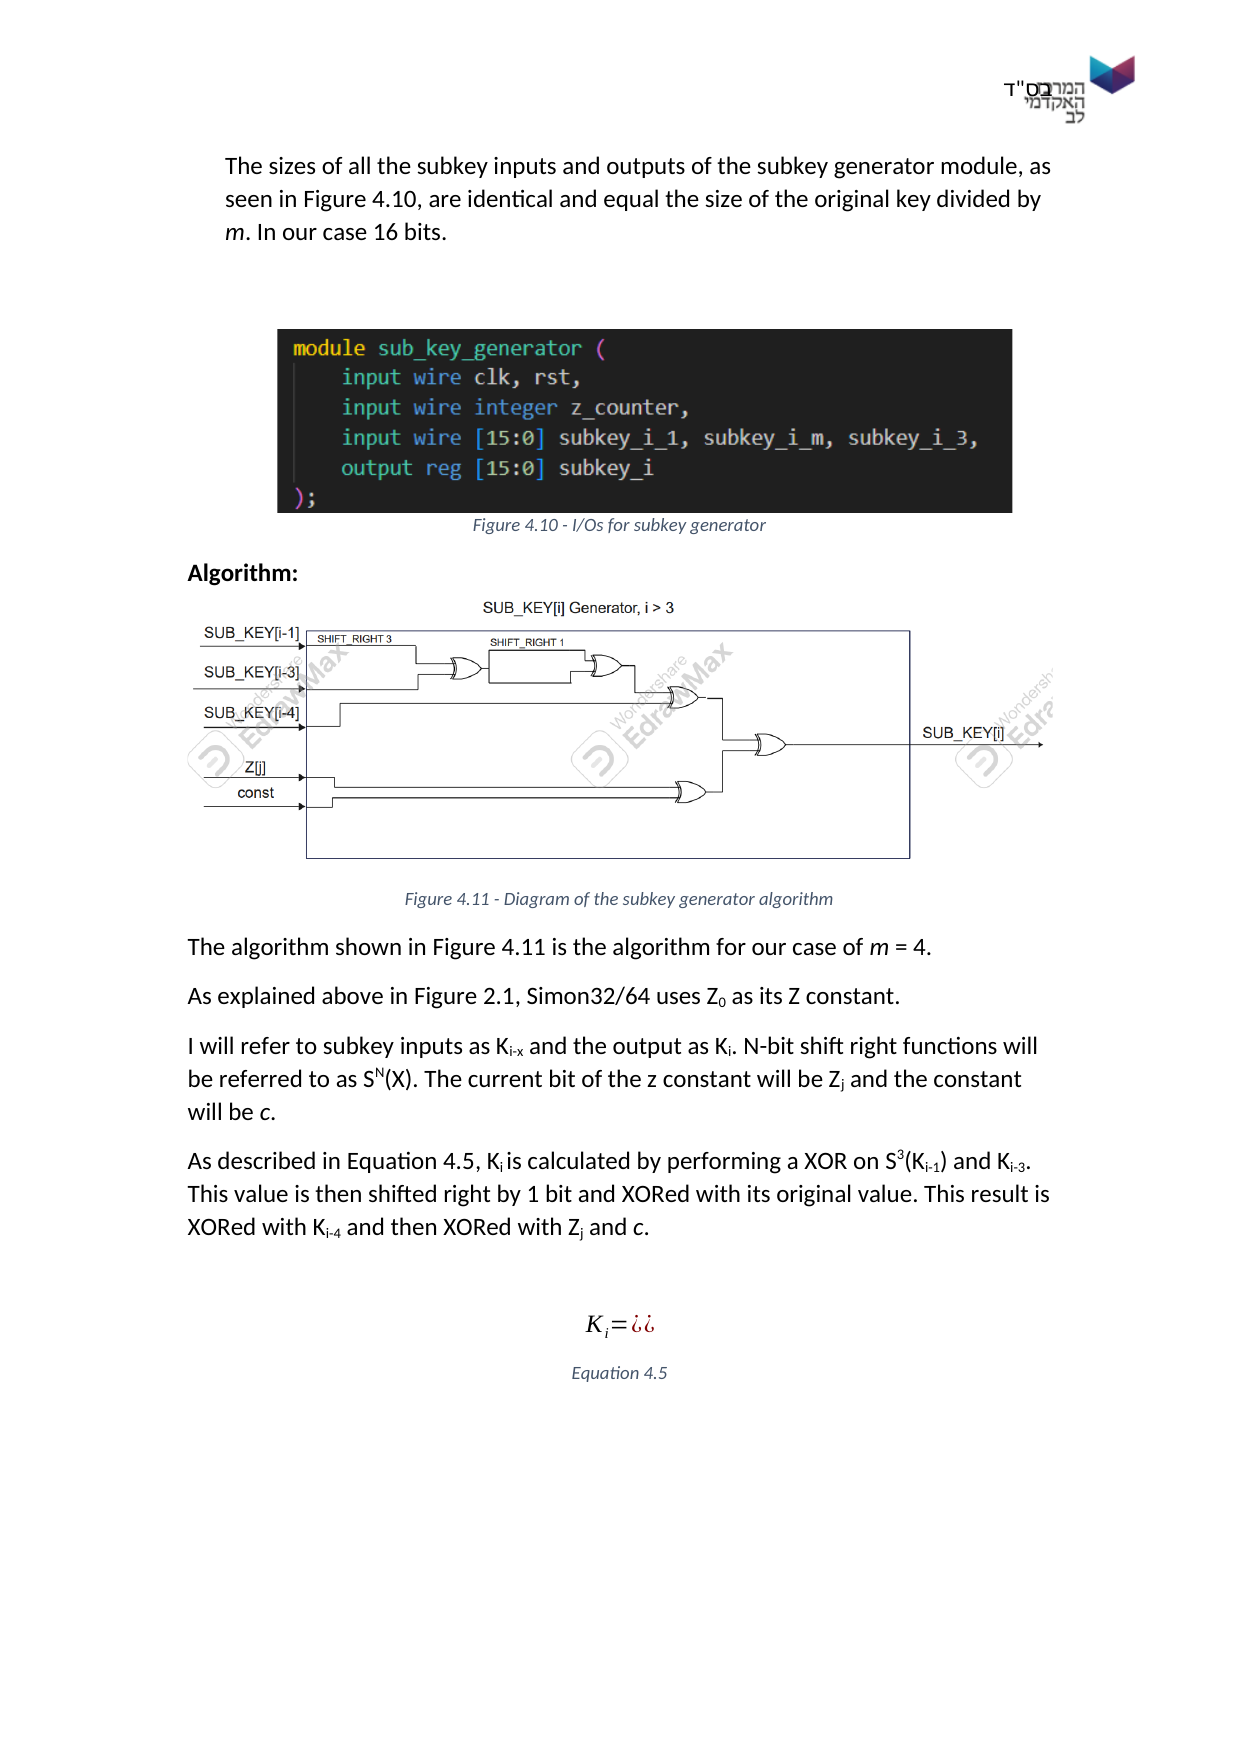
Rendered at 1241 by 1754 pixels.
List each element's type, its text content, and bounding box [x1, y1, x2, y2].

text As explained above in Figure ‎2.1, Simon32/64 uses Z0 as its Z constant. [187, 980, 1053, 1011]
text Algorithm: [187, 557, 1053, 588]
text I will refer to subkey inputs as Ki-x and the output as Ki. N-bit shift right functions will be referred to as SN(X). The current bit of the z constant will be Zj and the constant will be c. [187, 1030, 1053, 1126]
picture [1013, 40, 1143, 134]
picture [277, 329, 1013, 513]
picture [187, 592, 1053, 871]
